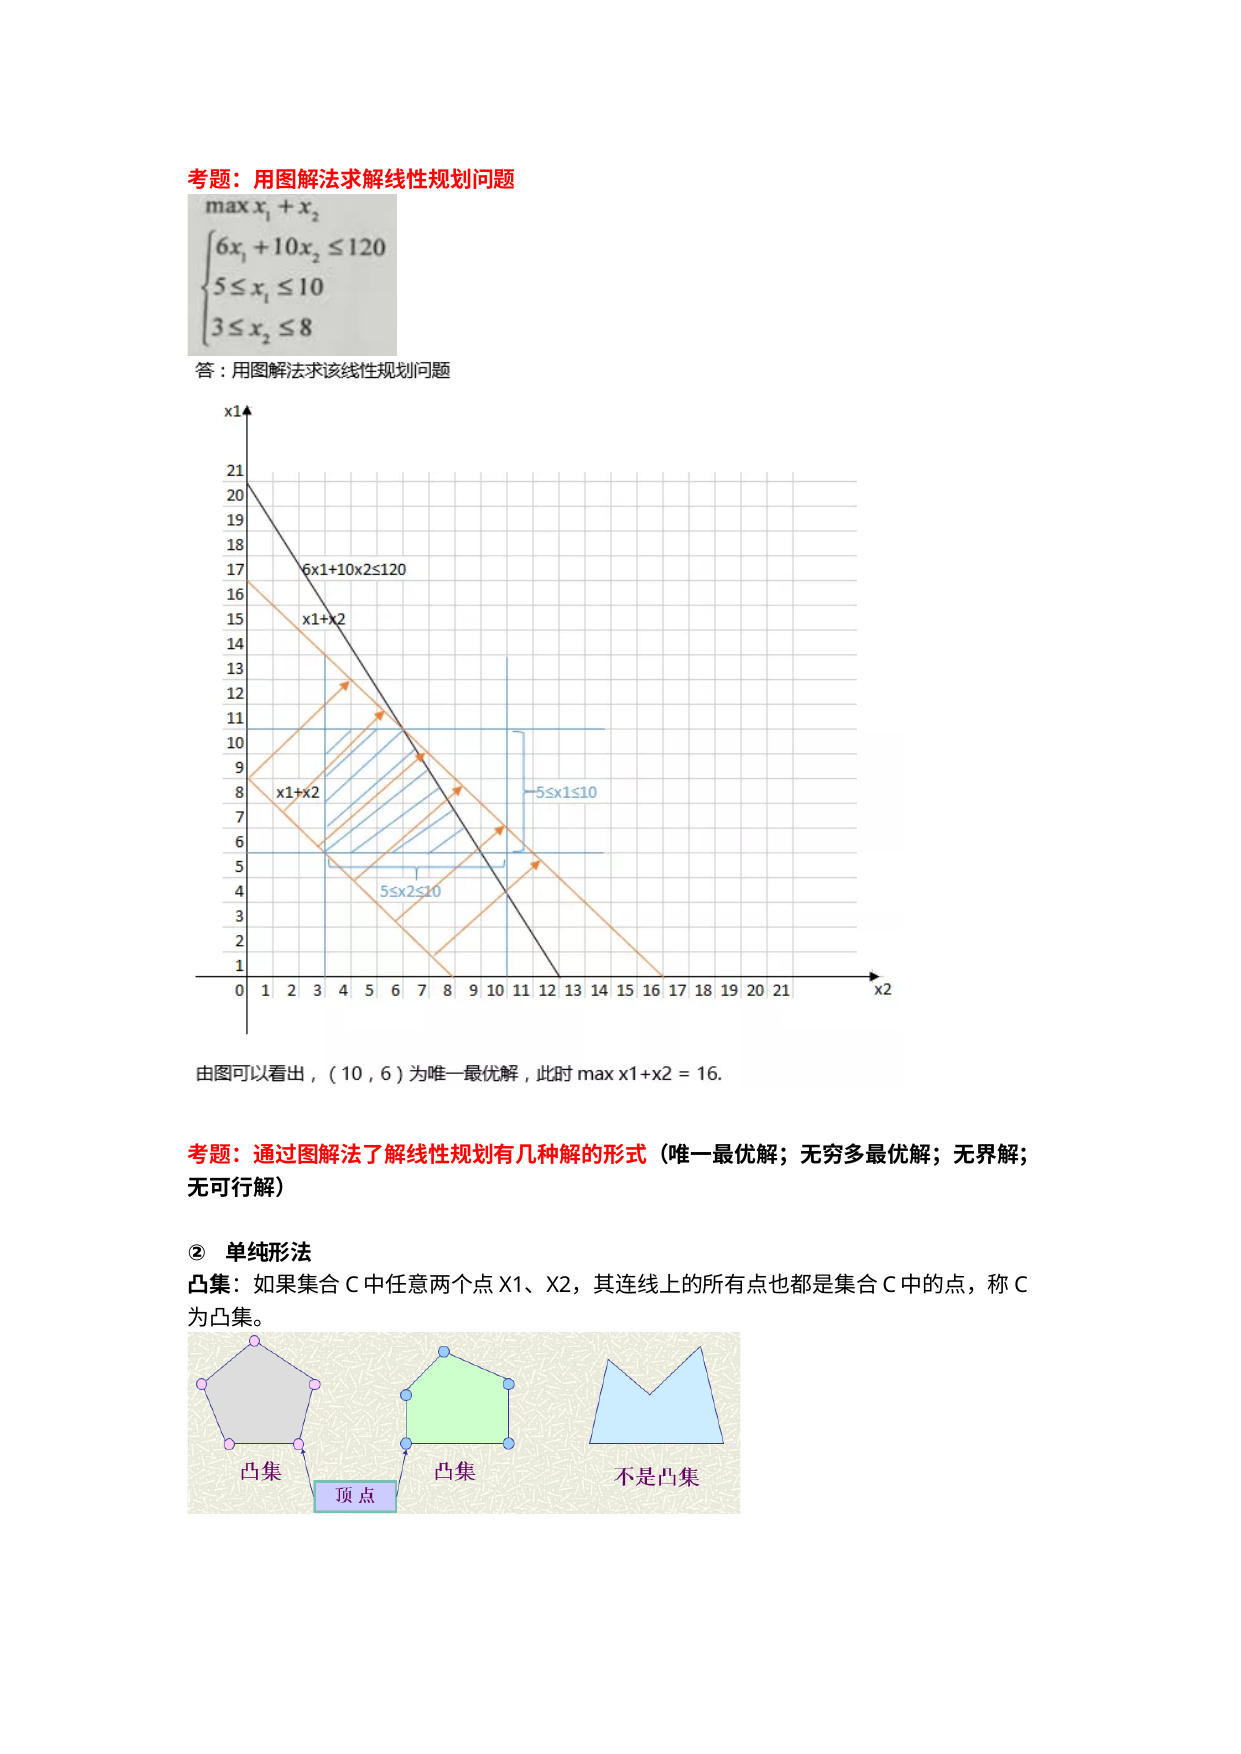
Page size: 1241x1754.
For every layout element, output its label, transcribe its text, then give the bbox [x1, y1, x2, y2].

picture [187, 194, 397, 356]
picture [187, 357, 904, 1090]
picture [187, 1332, 741, 1514]
text 凸集：如果集合C中任意两个点X1、X2，其连线上的所有点也都是集合C中的点，称C为凸集。 [187, 1267, 1053, 1332]
text 考题：用图解法求解线性规划问题 [187, 162, 1053, 194]
text 考题：通过图解法了解线性规划有几种解的形式（唯一最优解；无穷多最优解；无界解；无可行解） [187, 1137, 1053, 1202]
list 单纯形法 [187, 1234, 1053, 1267]
